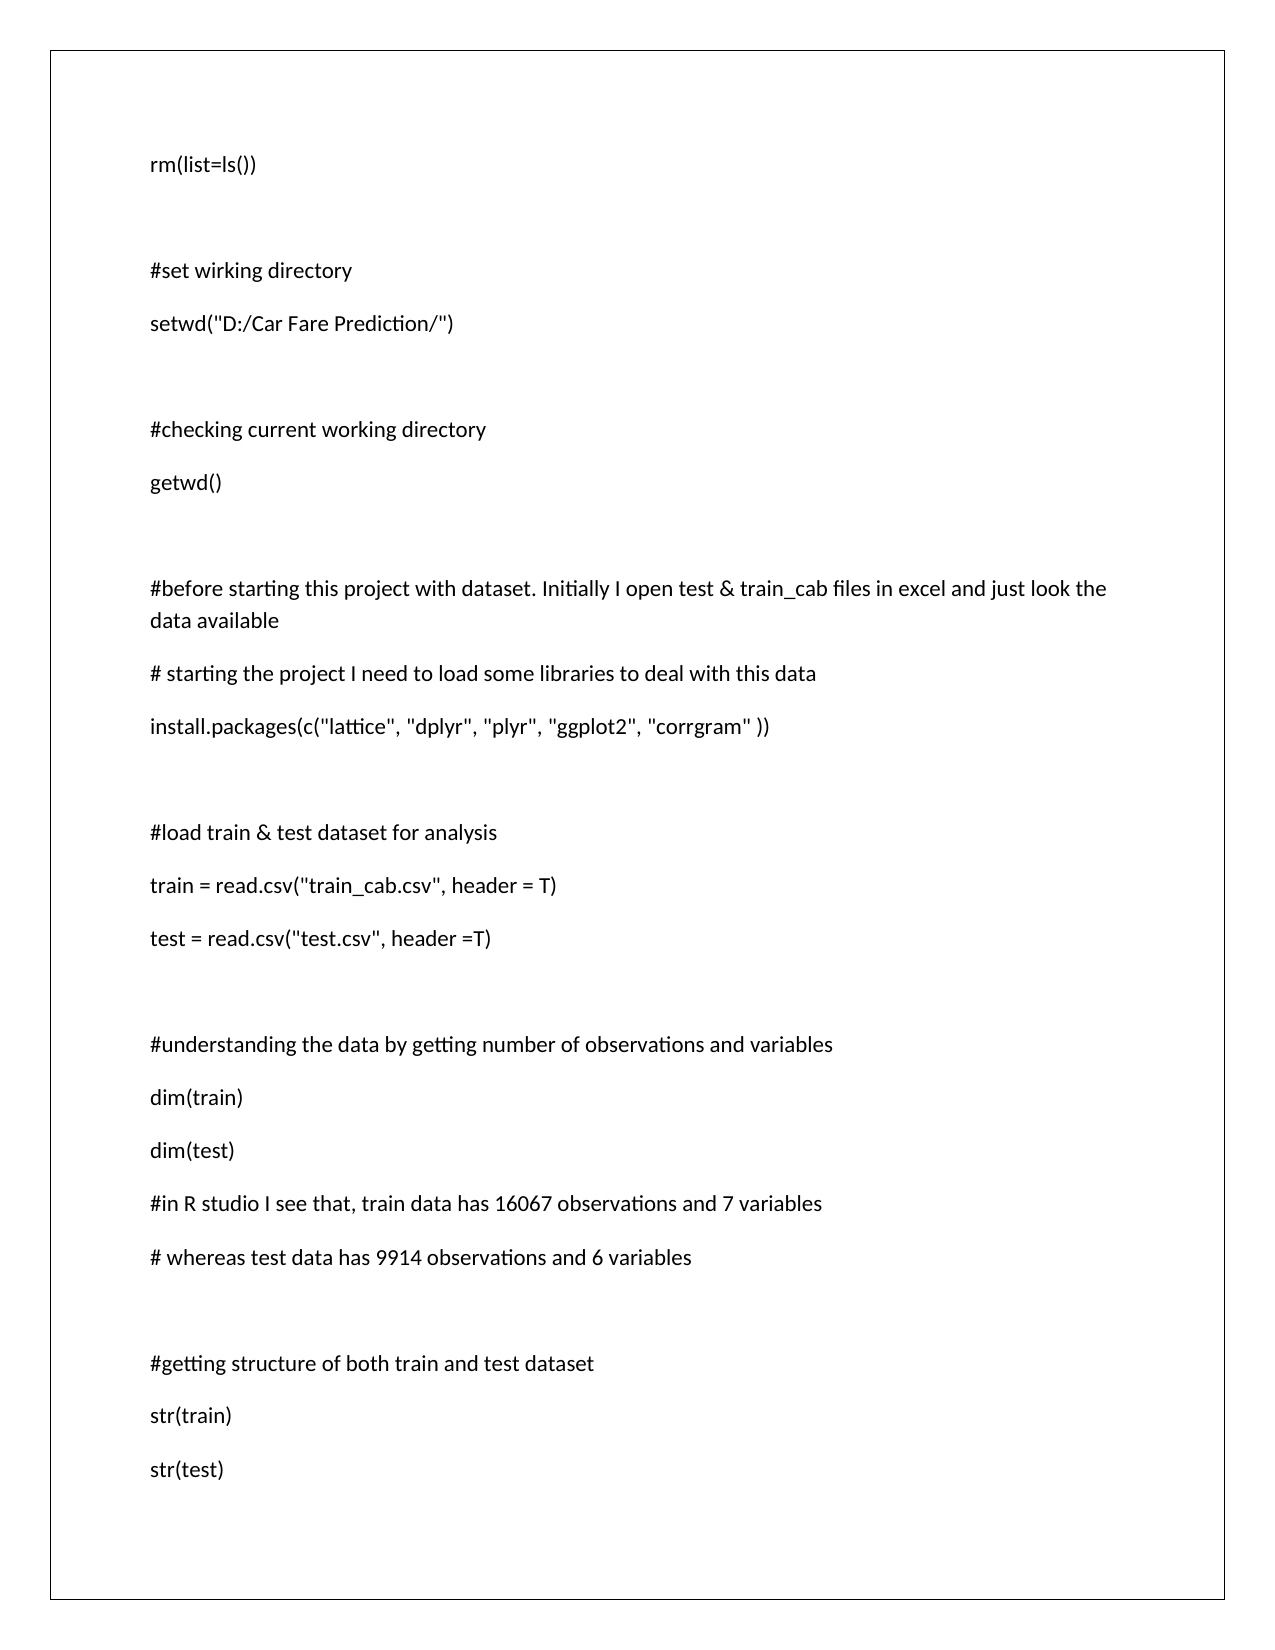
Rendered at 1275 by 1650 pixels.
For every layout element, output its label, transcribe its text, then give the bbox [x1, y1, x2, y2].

text getwd() [150, 468, 1125, 496]
text #before starting this project with dataset. Initially I open test & train_cab files in excel and just look the data available [150, 574, 1125, 634]
text #understanding the data by getting number of observations and variables [150, 1031, 1125, 1058]
text dim(train) [150, 1083, 1125, 1112]
text str(train) [150, 1402, 1125, 1430]
text setwd("D:/Car Fare Prediction/") [150, 309, 1125, 337]
text #getting structure of both train and test dataset [150, 1349, 1125, 1377]
text rm(list=ls()) [150, 150, 1125, 178]
text str(test) [150, 1455, 1125, 1483]
text #checking current working directory [150, 415, 1125, 443]
text #in R studio I see that, train data has 16067 observations and 7 variables [150, 1189, 1125, 1218]
text test = read.csv("test.csv", header =T) [150, 924, 1125, 952]
text #load train & test dataset for analysis [150, 818, 1125, 846]
text train = read.csv("train_cab.csv", header = T) [150, 871, 1125, 899]
text dim(test) [150, 1137, 1125, 1164]
text install.packages(c("lattice", "dplyr", "plyr", "ggplot2", "corrgram" )) [150, 712, 1125, 740]
text # whereas test data has 9914 observations and 6 variables [150, 1243, 1125, 1271]
text # starting the project I need to load some libraries to deal with this data [150, 659, 1125, 687]
text #set wirking directory [150, 256, 1125, 284]
